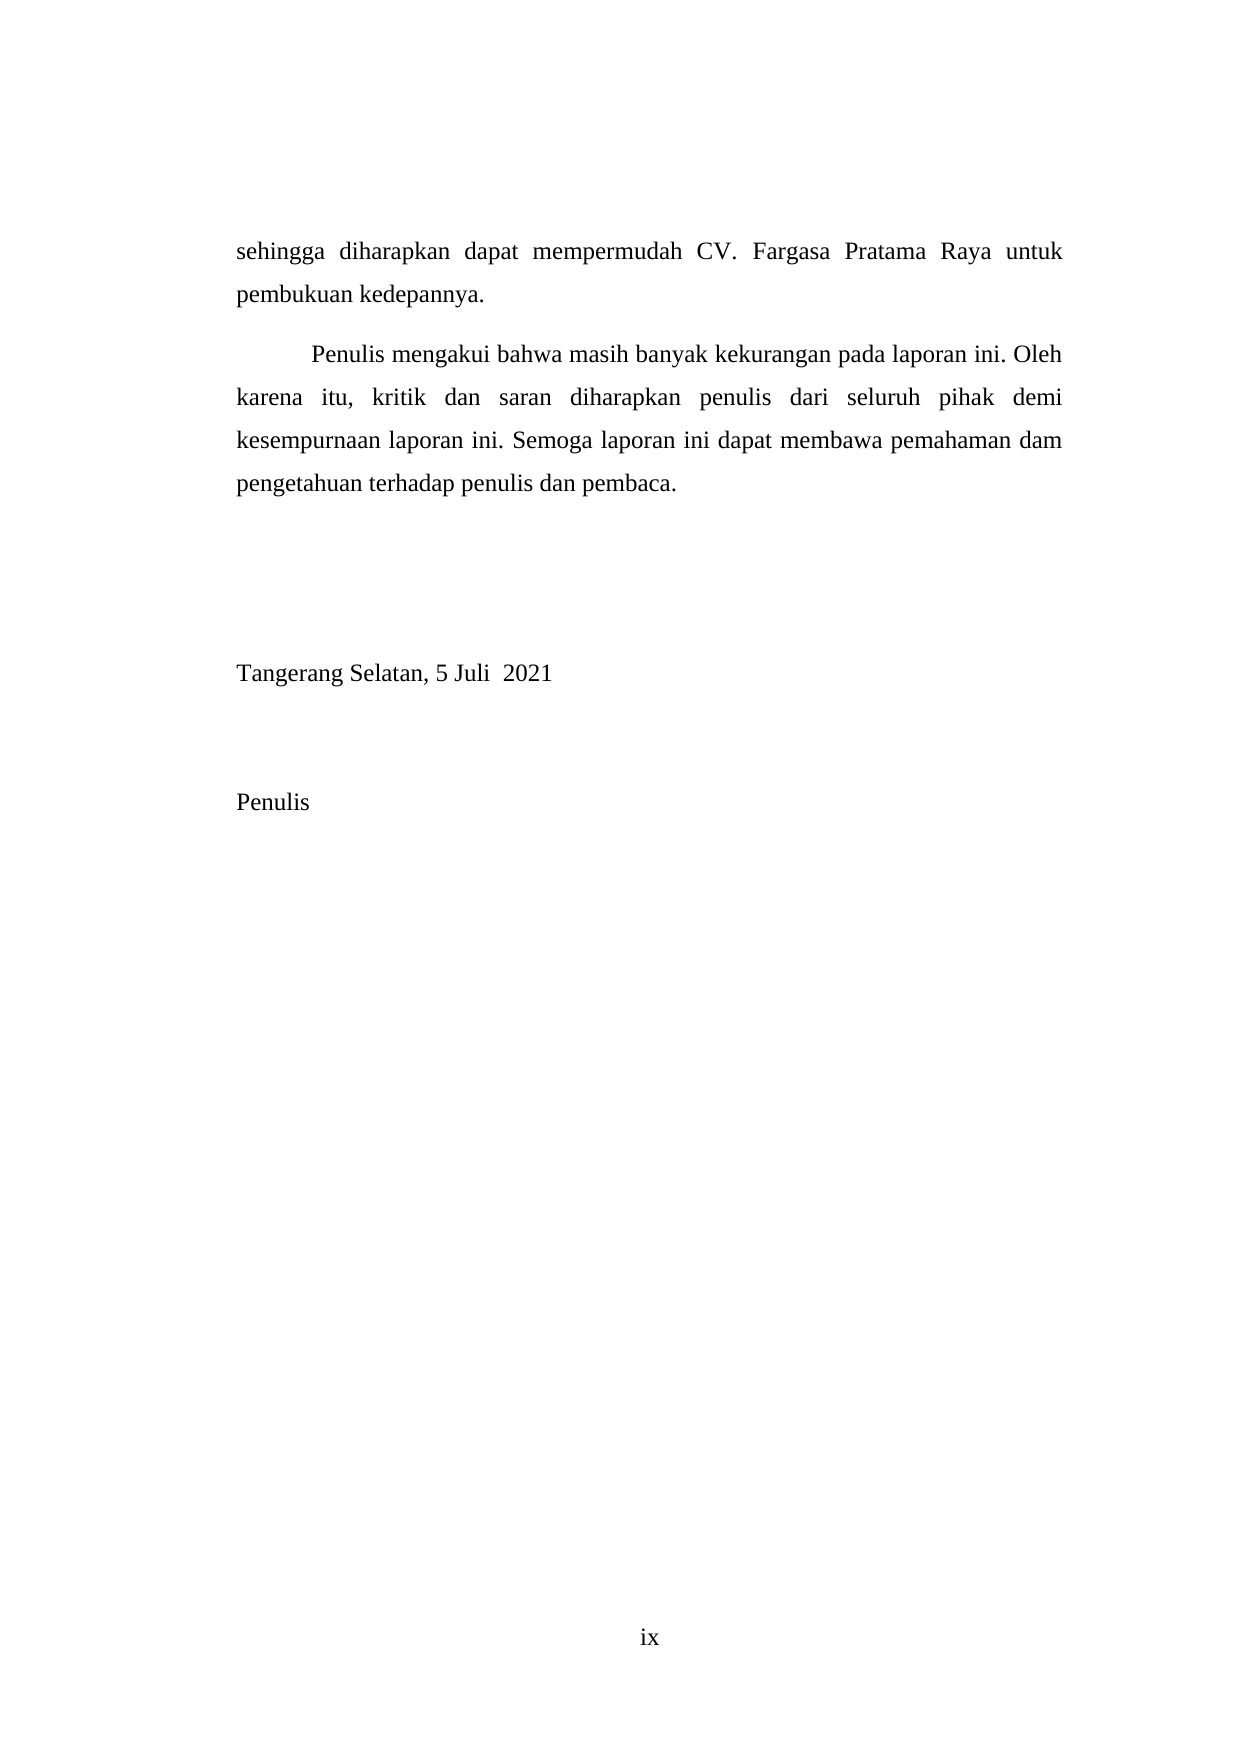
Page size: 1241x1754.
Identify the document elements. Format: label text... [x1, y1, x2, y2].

text Penulis [236, 787, 1063, 816]
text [236, 236, 1063, 308]
text Penulis mengakui bahwa masih banyak kekurangan pada laporan ini. Oleh karena itu, kritik dan saran diharapkan penulis dari seluruh pihak demi kesempurnaan laporan ini. Semoga laporan ini dapat membawa pemahaman dam pengetahuan terhadap penulis dan pembaca. [236, 339, 1063, 497]
text Tangerang Selatan, 5 Juli 2021 [236, 658, 1063, 686]
